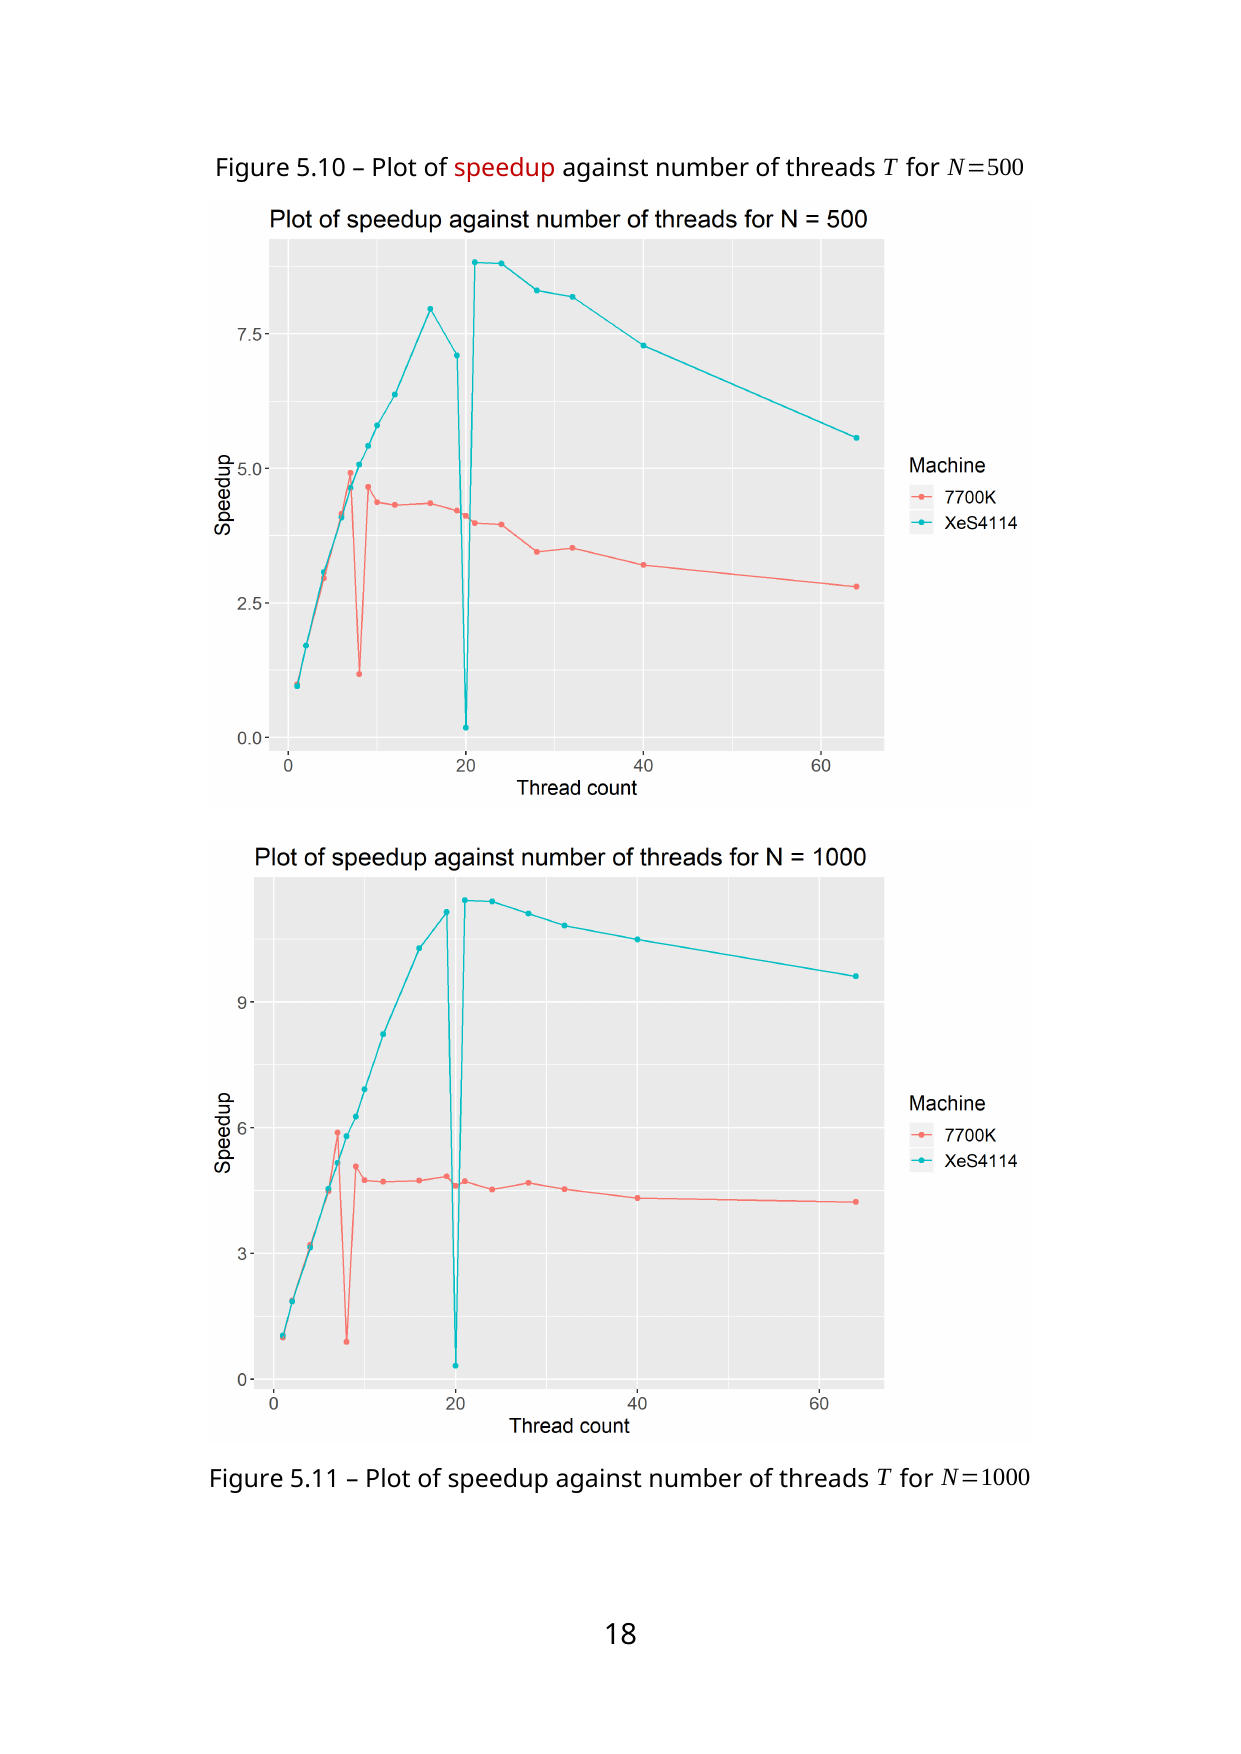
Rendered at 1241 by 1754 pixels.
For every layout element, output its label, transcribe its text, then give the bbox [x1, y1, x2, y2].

text Figure 5.11 – Plot of speedup against number of threads for [150, 1460, 1090, 1494]
picture [206, 839, 1034, 1444]
picture [206, 201, 1034, 806]
text Figure 5.10 – Plot of speedup against number of threads for [150, 150, 1090, 184]
